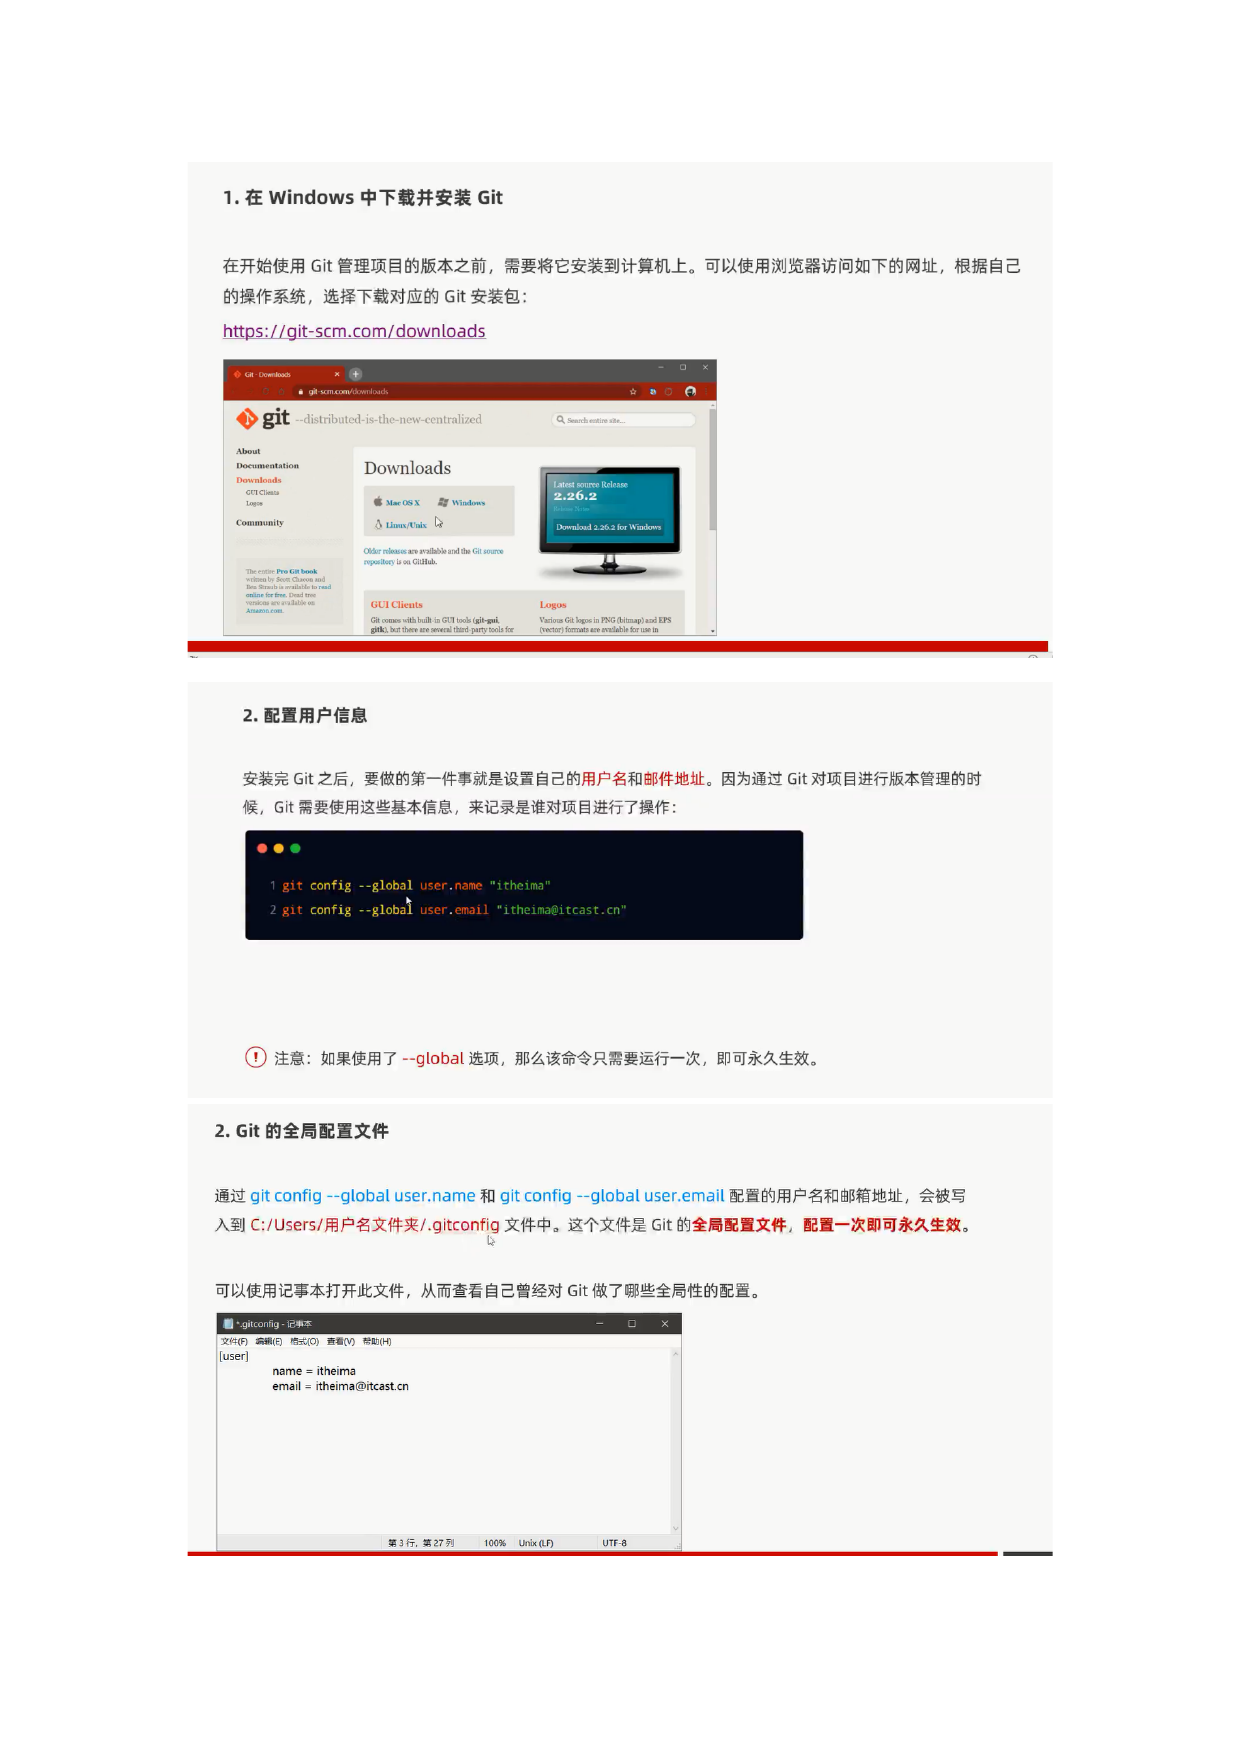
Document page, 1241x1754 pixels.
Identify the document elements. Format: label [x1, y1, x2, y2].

picture [187, 1104, 1053, 1556]
picture [187, 162, 1053, 658]
picture [187, 682, 1053, 1098]
